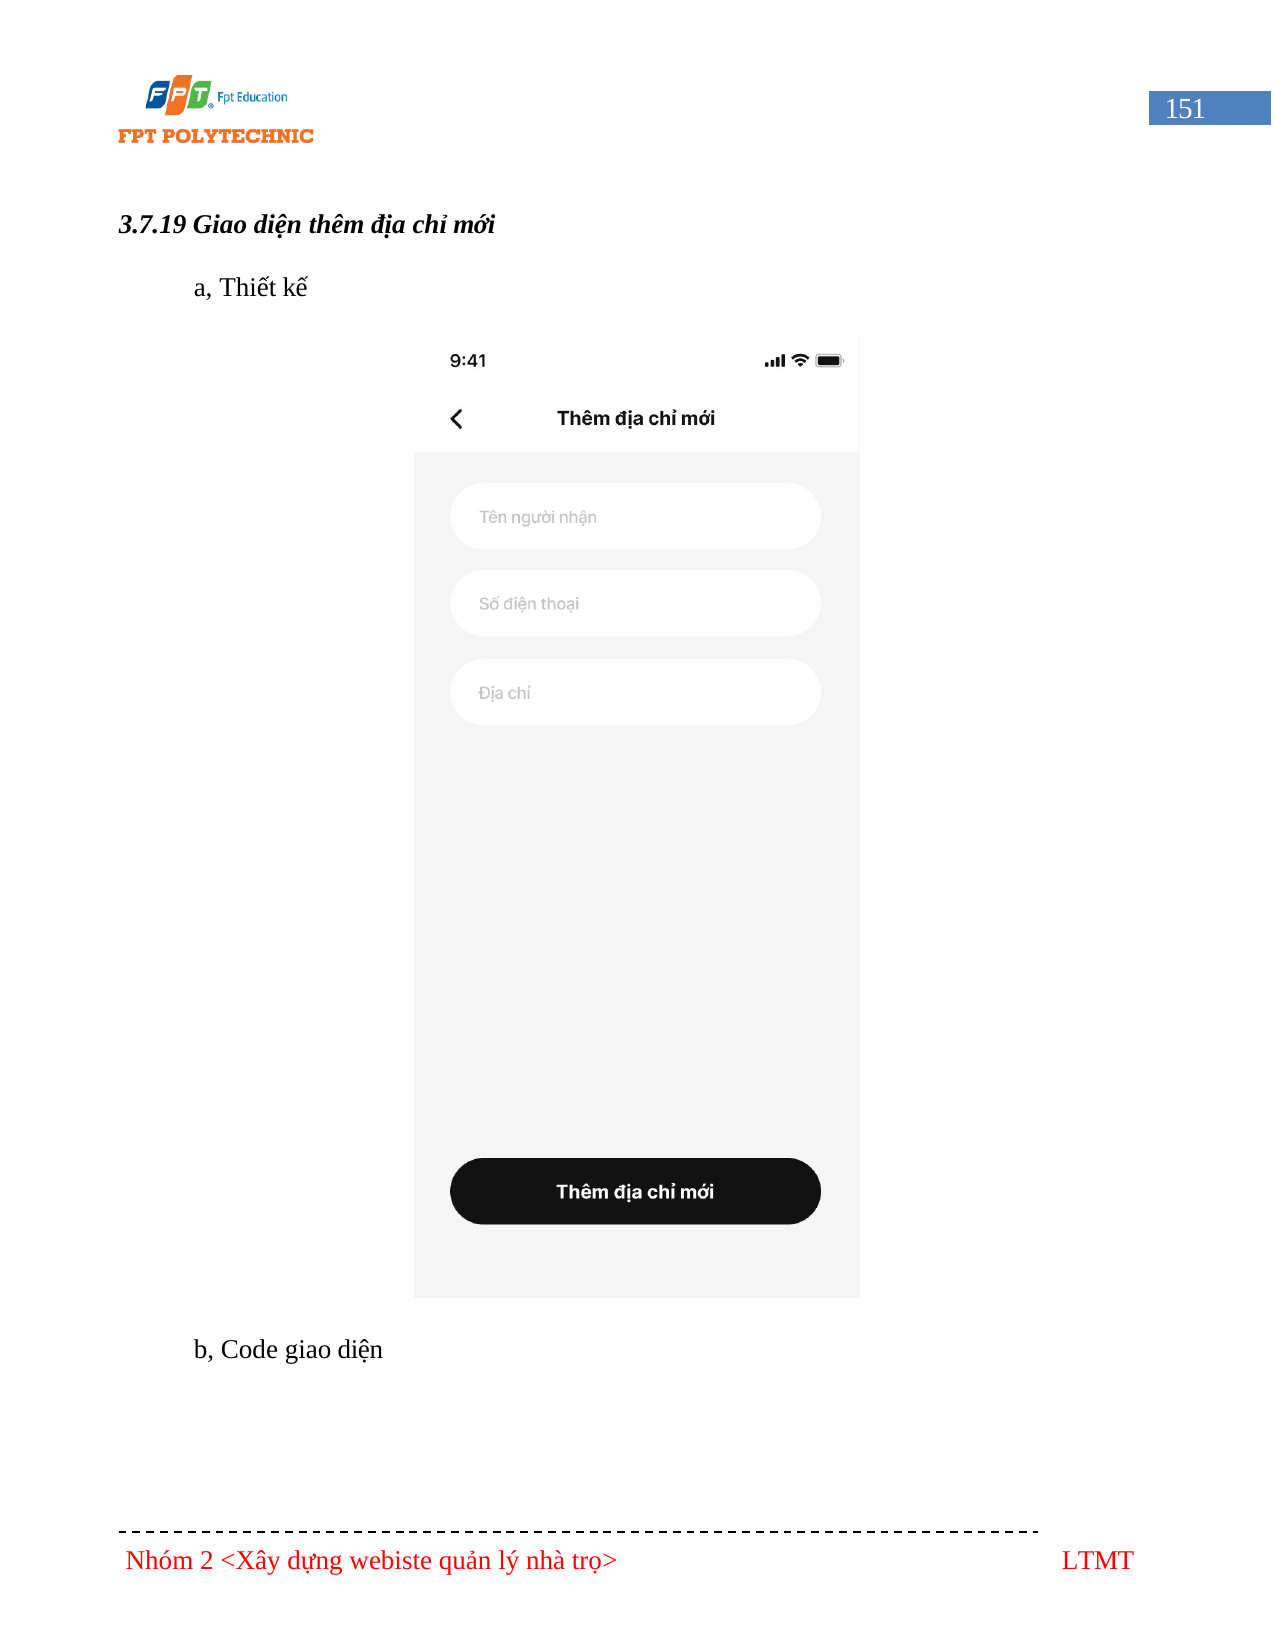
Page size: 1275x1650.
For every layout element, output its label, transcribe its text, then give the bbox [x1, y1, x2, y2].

text b, Code giao diện [193, 1333, 1200, 1364]
picture [118, 75, 314, 143]
subtitle Giao diện thêm địa chỉ mới [118, 209, 1200, 240]
text a, Thiết kế [193, 271, 1200, 302]
picture [413, 333, 860, 1298]
